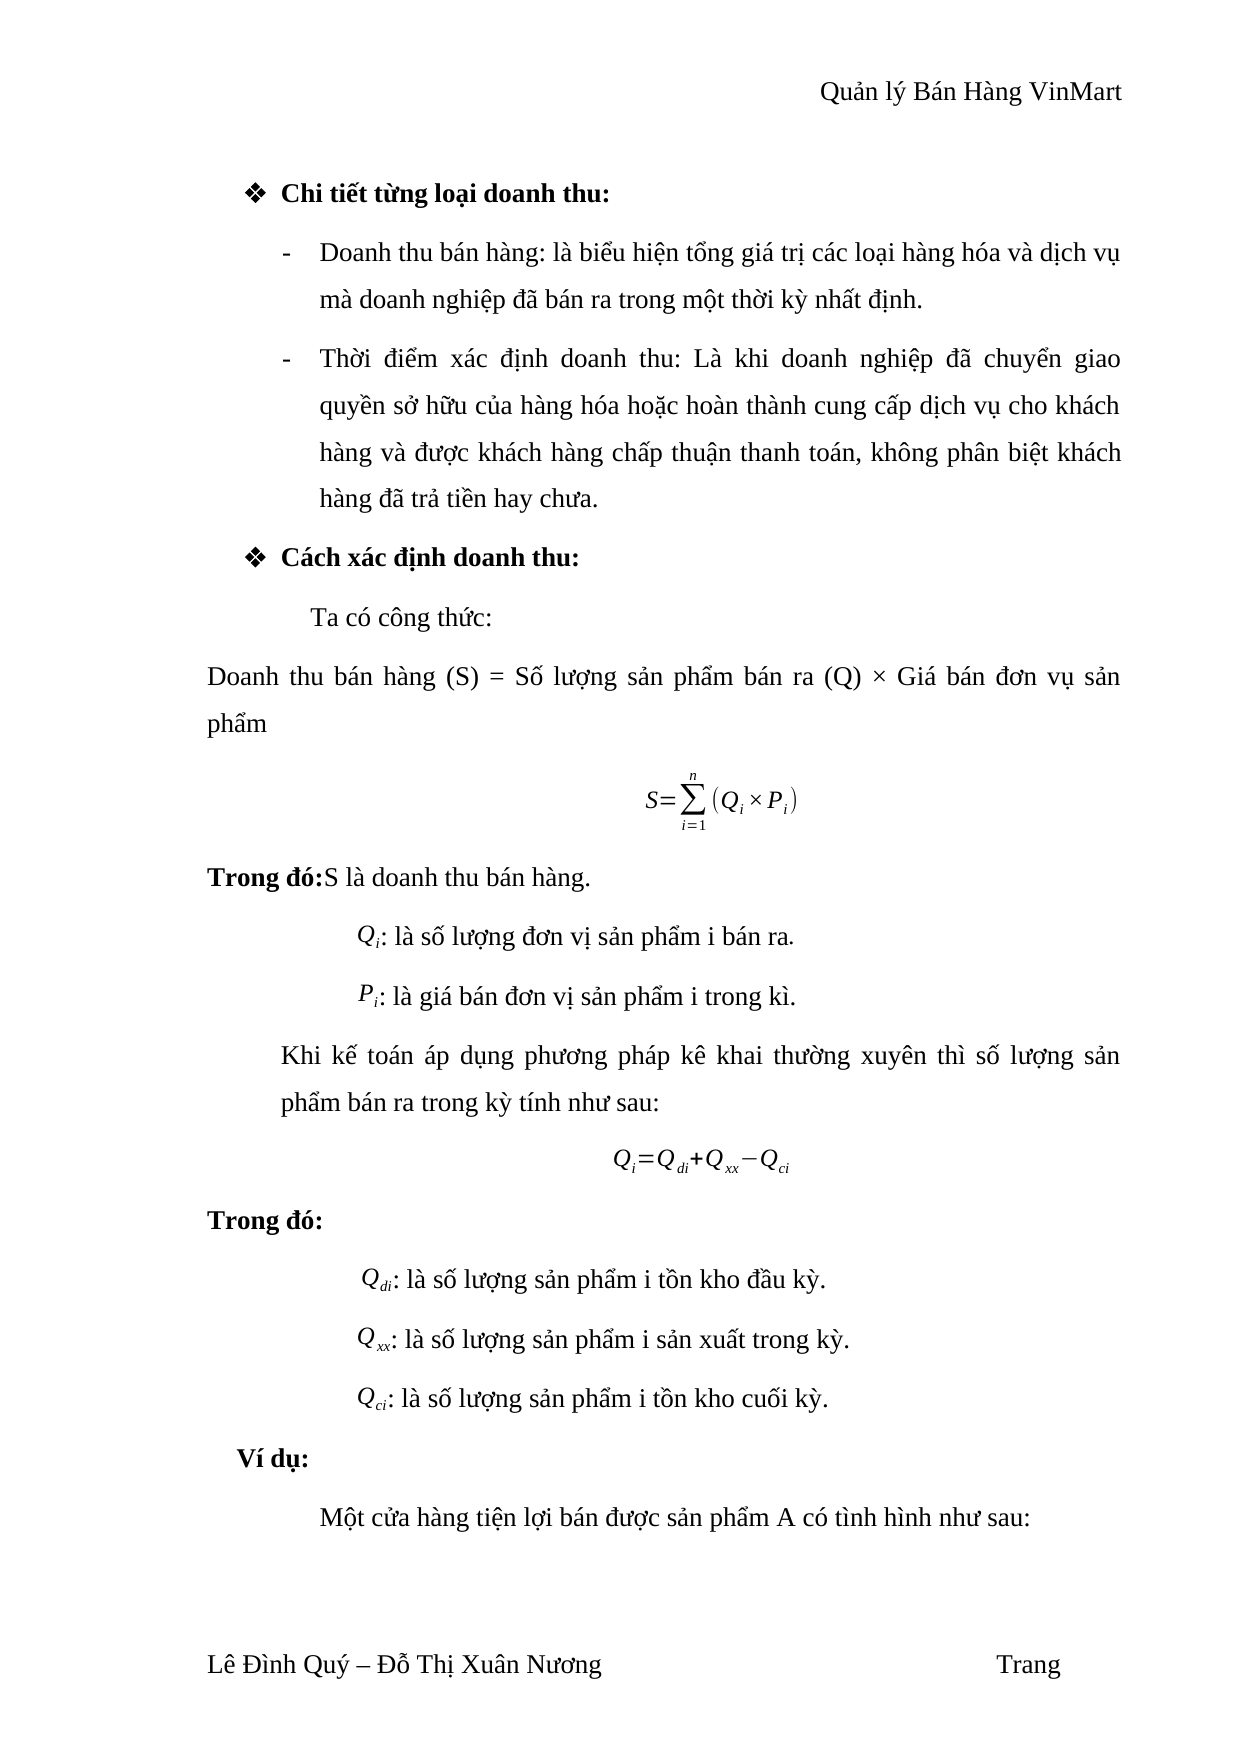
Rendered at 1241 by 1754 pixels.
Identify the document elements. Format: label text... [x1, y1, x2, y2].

list Doanh thu bán hàng: là biểu hiện tổng giá trị các loại hàng hóa và dịch vụ mà doanh nghiệp đã bán ra trong một thời kỳ nhất định. [282, 237, 1122, 314]
list Chi tiết từng loại doanh thu: [243, 177, 1122, 208]
text : là số lượng sản phẩm i tồn kho đầu kỳ. [236, 1263, 1122, 1295]
text Khi kế toán áp dụng phương pháp kê khai thường xuyên thì số lượng sản phẩm bán ra trong kỳ tính như sau: [281, 1039, 1122, 1117]
text Ta có công thức: [281, 601, 1122, 632]
text Trong đó: [207, 1204, 1122, 1236]
text Trong đó:S là doanh thu bán hàng. [207, 861, 1122, 892]
text : là giá bán đơn vị sản phẩm i trong kì. [281, 980, 1122, 1011]
text : là số lượng sản phẩm i sản xuất trong kỳ. [282, 1323, 1122, 1354]
list Cách xác định doanh thu: [243, 542, 1122, 573]
text Ví dụ: [207, 1442, 1122, 1473]
text : là số lượng đơn vị sản phẩm i bán ra [281, 920, 1122, 952]
text Một cửa hàng tiện lợi bán được sản phẩm A có tình hình như sau: [282, 1501, 1122, 1532]
list Thời điểm xác định doanh thu: Là khi doanh nghiệp đã chuyển giao quyền sở hữu của hàng hóa hoặc hoàn thành cung cấp dịch vụ cho khách hàng và được khách hàng chấp thuận thanh toán, không phân biệt khách hàng đã trả tiền hay chưa. [282, 342, 1122, 513]
text Doanh thu bán hàng (S) = Số lượng sản phẩm bán ra (Q) × Giá bán đơn vụ sản phẩm [207, 660, 1122, 738]
text : là số lượng sản phẩm i tồn kho cuối kỳ. [282, 1382, 1122, 1414]
